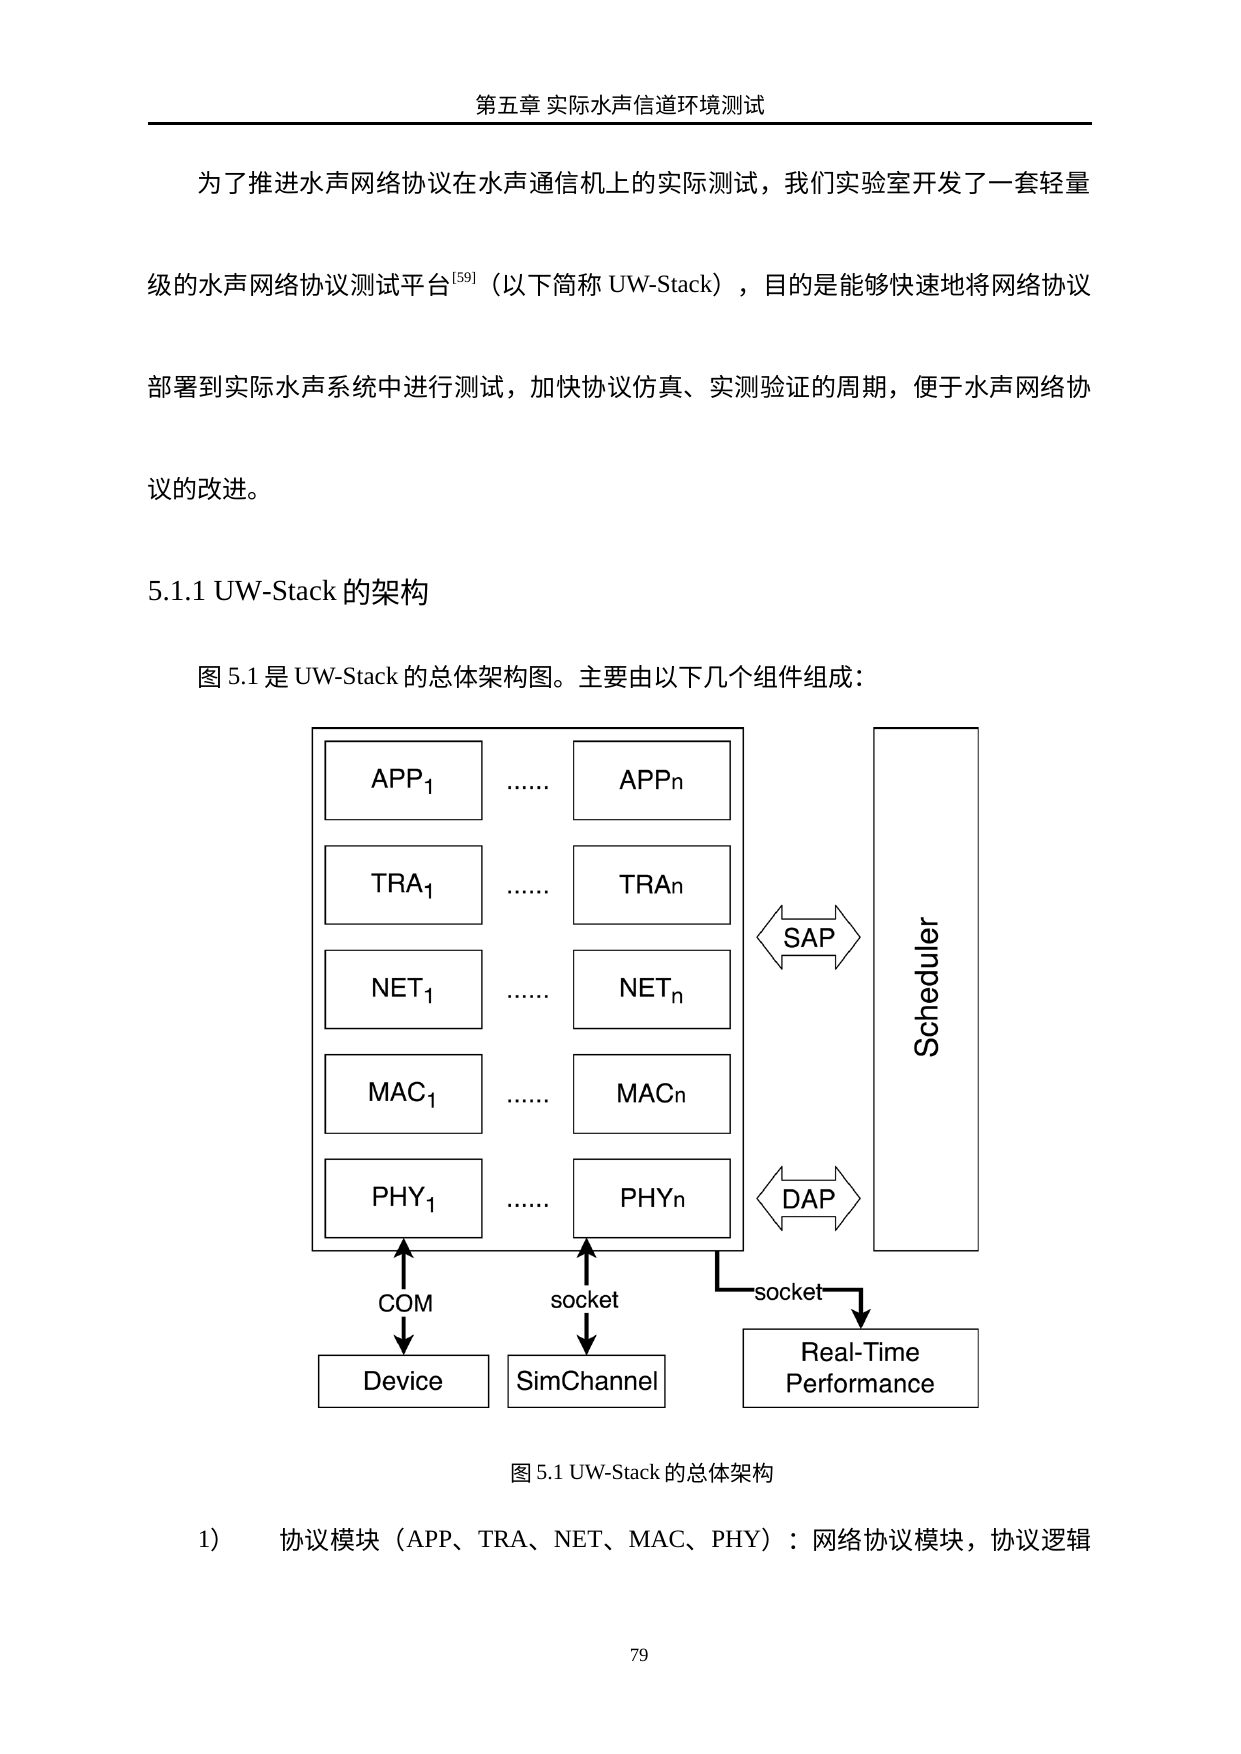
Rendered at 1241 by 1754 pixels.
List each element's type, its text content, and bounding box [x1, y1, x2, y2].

picture [311, 727, 979, 1408]
text 图5.1是UW-Stack的总体架构图。主要由以下几个组件组成： [148, 641, 1092, 709]
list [198, 1504, 1092, 1572]
text 为了推进水声网络协议在水声通信机上的实际测试，我们实验室开发了一套轻量级的水声网络协议测试平台[59]（以下简称UW-Stack），目的是能够快速地将网络协议部署到实际水声系统中进行测试，加快协议仿真、实测验证的周期，便于水声网络协议的改进。 [148, 148, 1092, 521]
subtitle 5.1.1 UW-Stack的架构 [148, 556, 1067, 624]
text 图5.1 UW-Stack的总体架构 [148, 1455, 1092, 1489]
